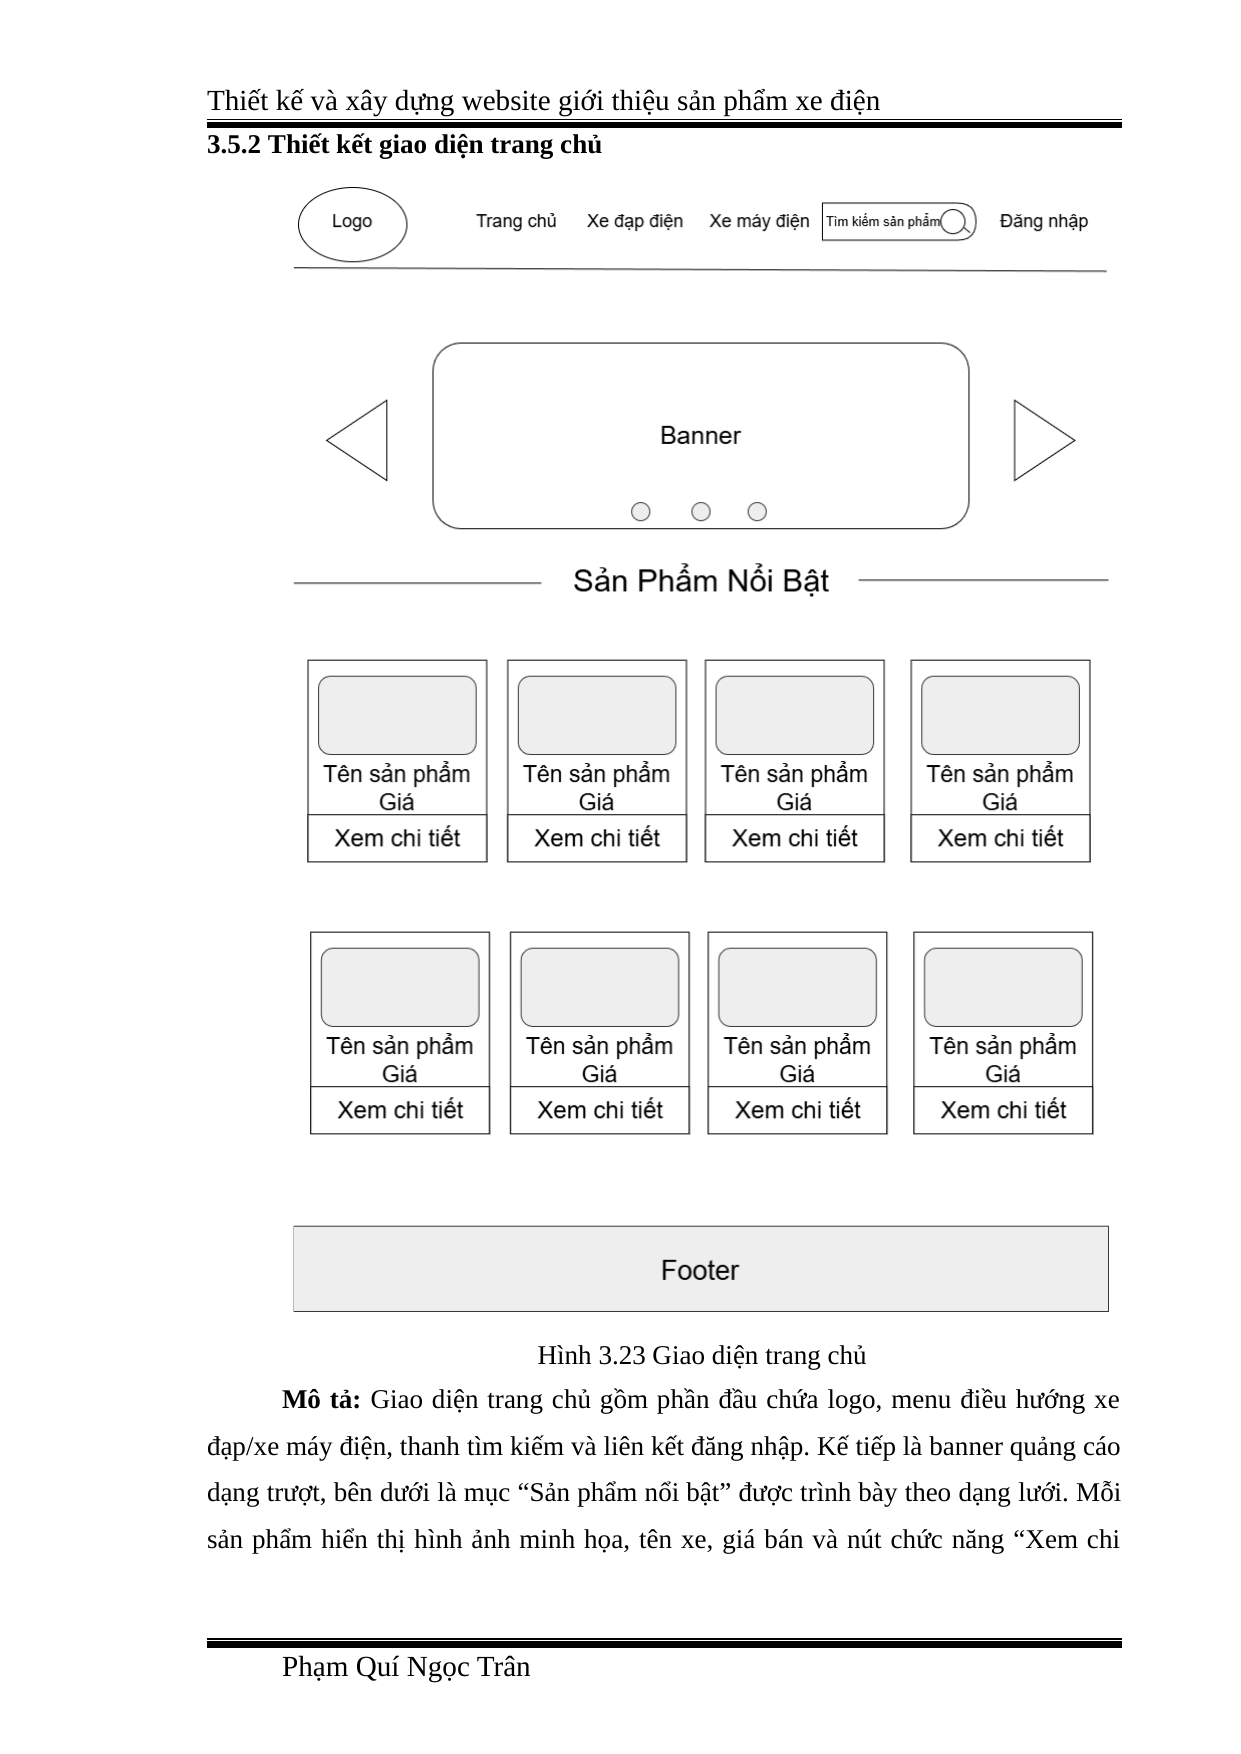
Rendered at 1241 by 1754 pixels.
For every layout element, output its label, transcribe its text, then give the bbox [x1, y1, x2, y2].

subtitle Thiết kết giao diện trang chủ [207, 128, 1122, 159]
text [207, 1383, 1122, 1554]
picture [293, 187, 1111, 1312]
